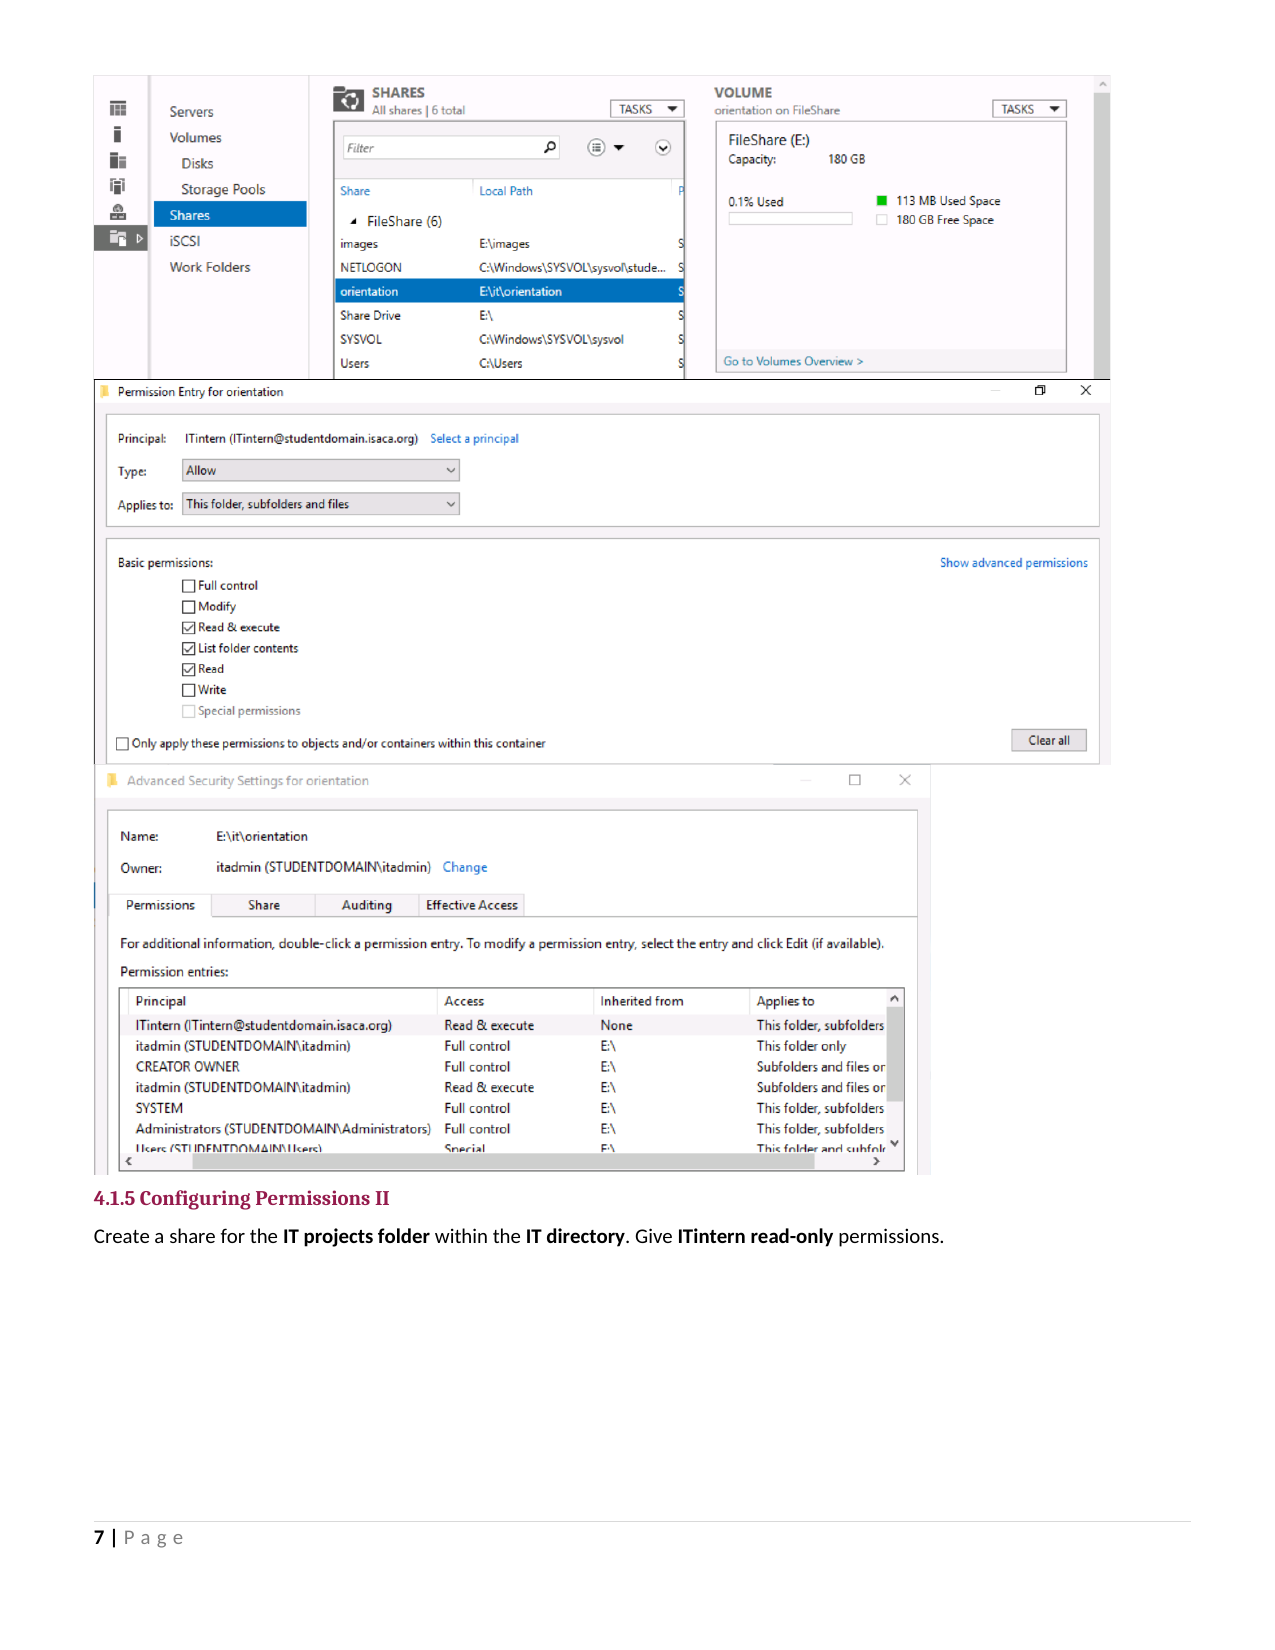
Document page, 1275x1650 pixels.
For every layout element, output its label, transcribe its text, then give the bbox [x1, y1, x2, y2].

text Create a share for the IT projects folder within the IT directory. Give ITintern read-only permissions. [94, 1223, 1191, 1249]
subtitle 4.1.5 Configuring Permissions II [94, 1187, 1191, 1211]
